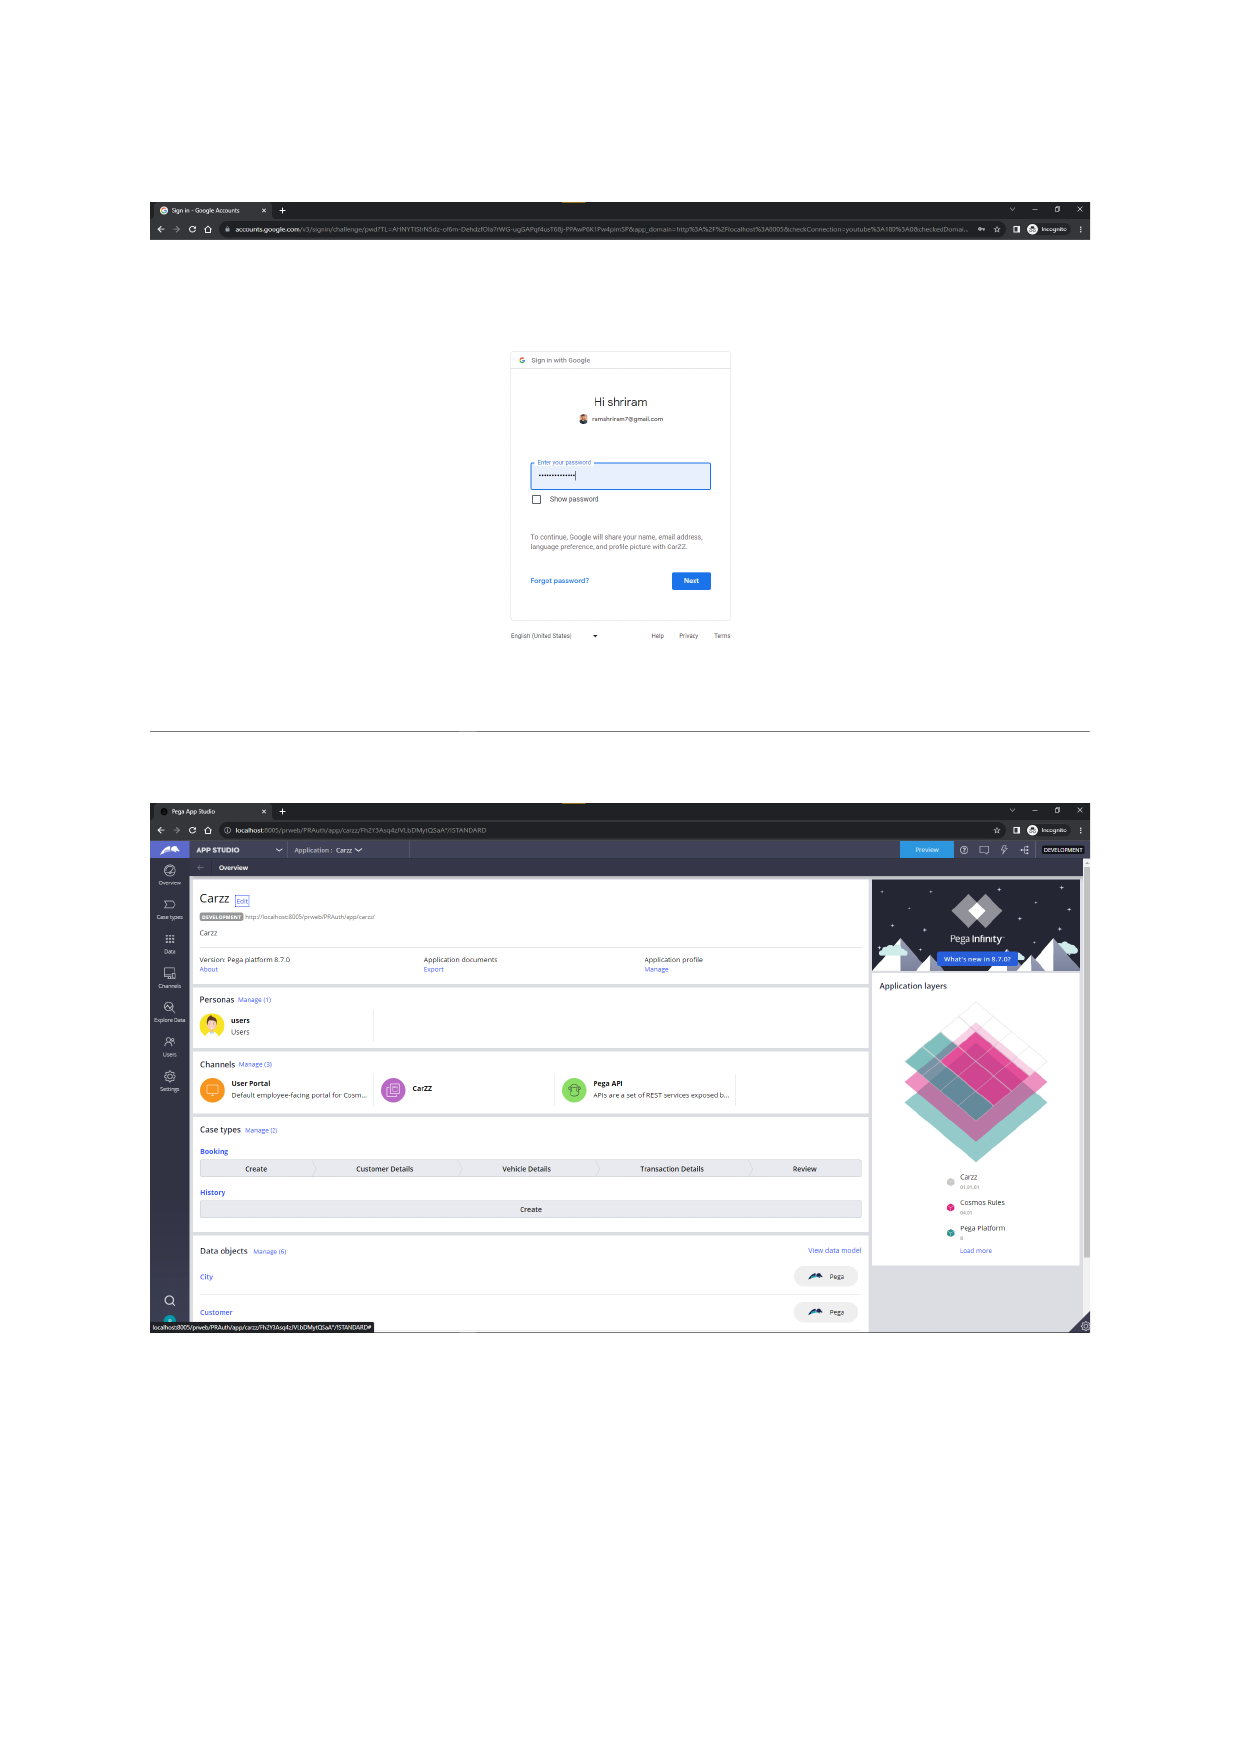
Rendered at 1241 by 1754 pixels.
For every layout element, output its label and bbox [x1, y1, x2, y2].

picture [150, 202, 1091, 732]
picture [150, 803, 1091, 1333]
